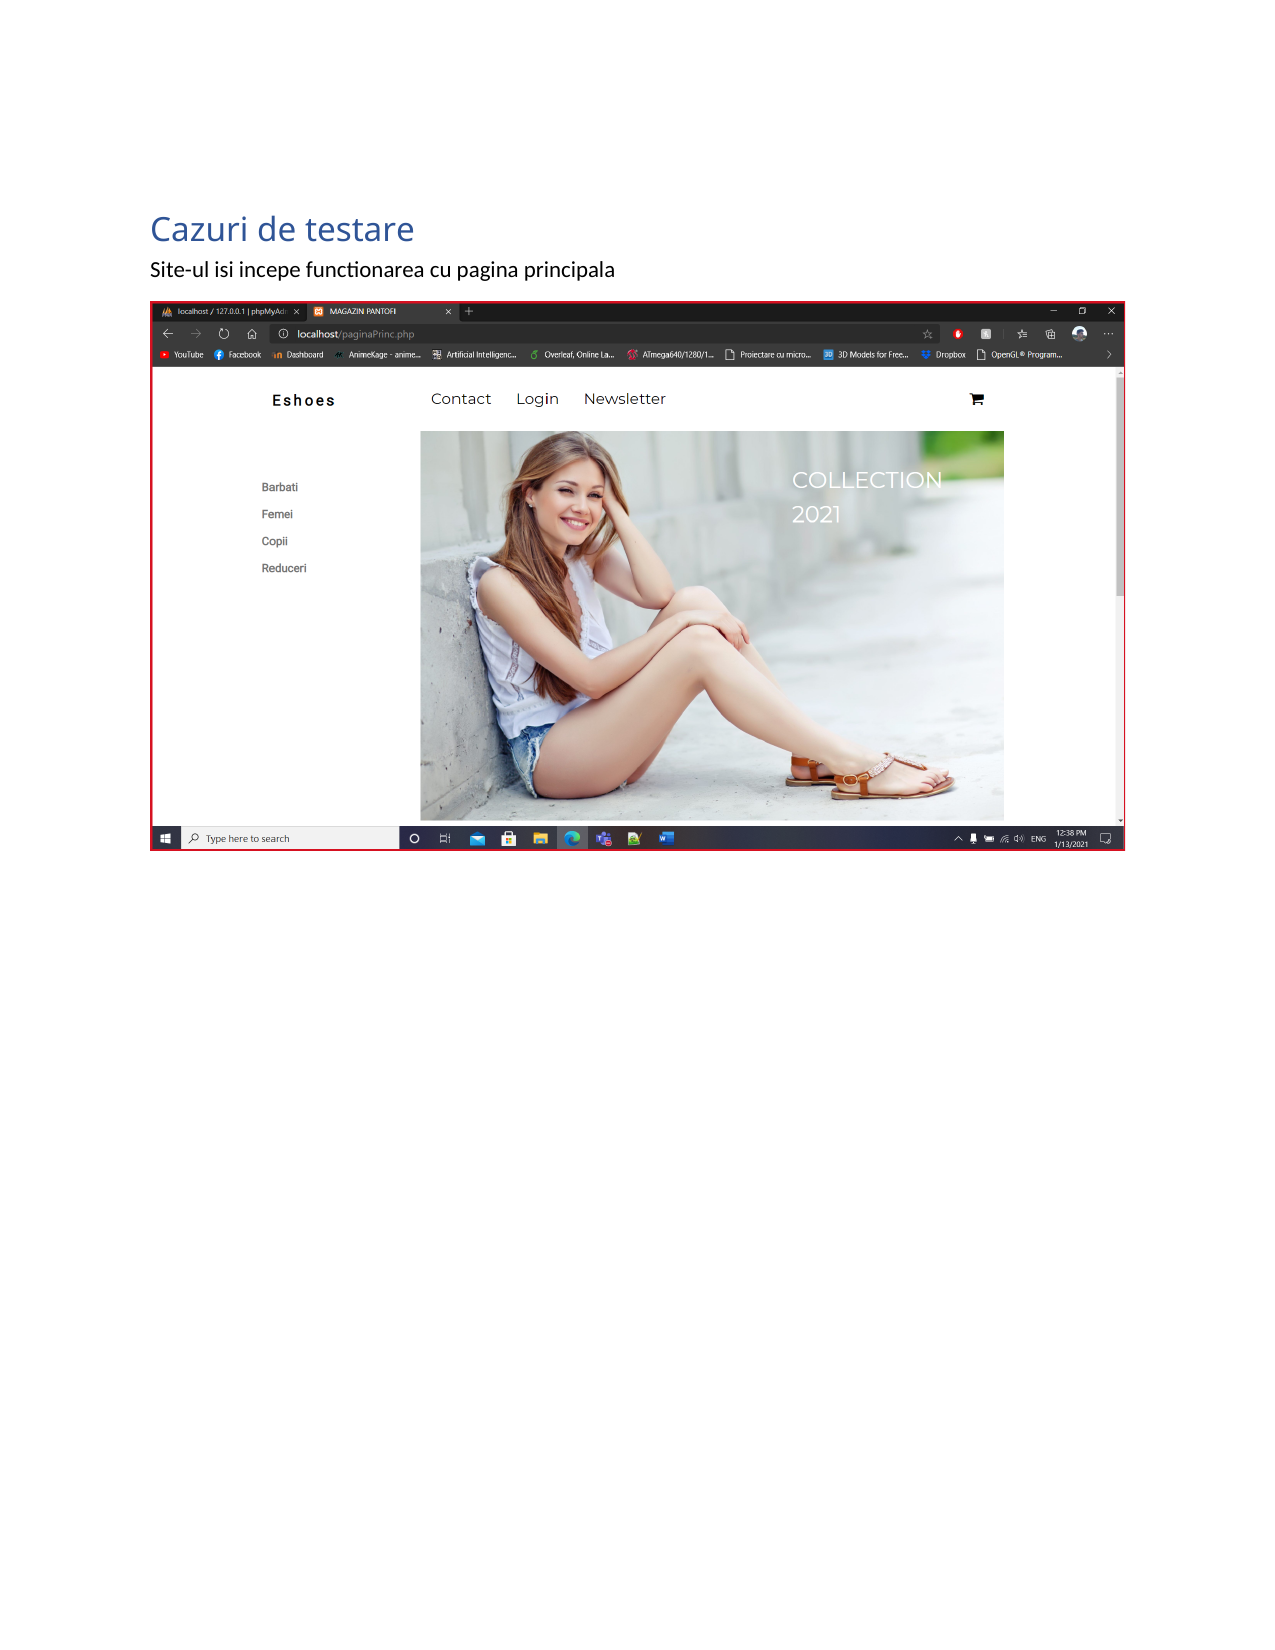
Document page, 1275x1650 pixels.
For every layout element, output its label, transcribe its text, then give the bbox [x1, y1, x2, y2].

subtitle Cazuri de testare [150, 206, 1125, 251]
picture [150, 301, 1125, 851]
text Site-ul isi incepe functionarea cu pagina principala [150, 255, 1125, 283]
